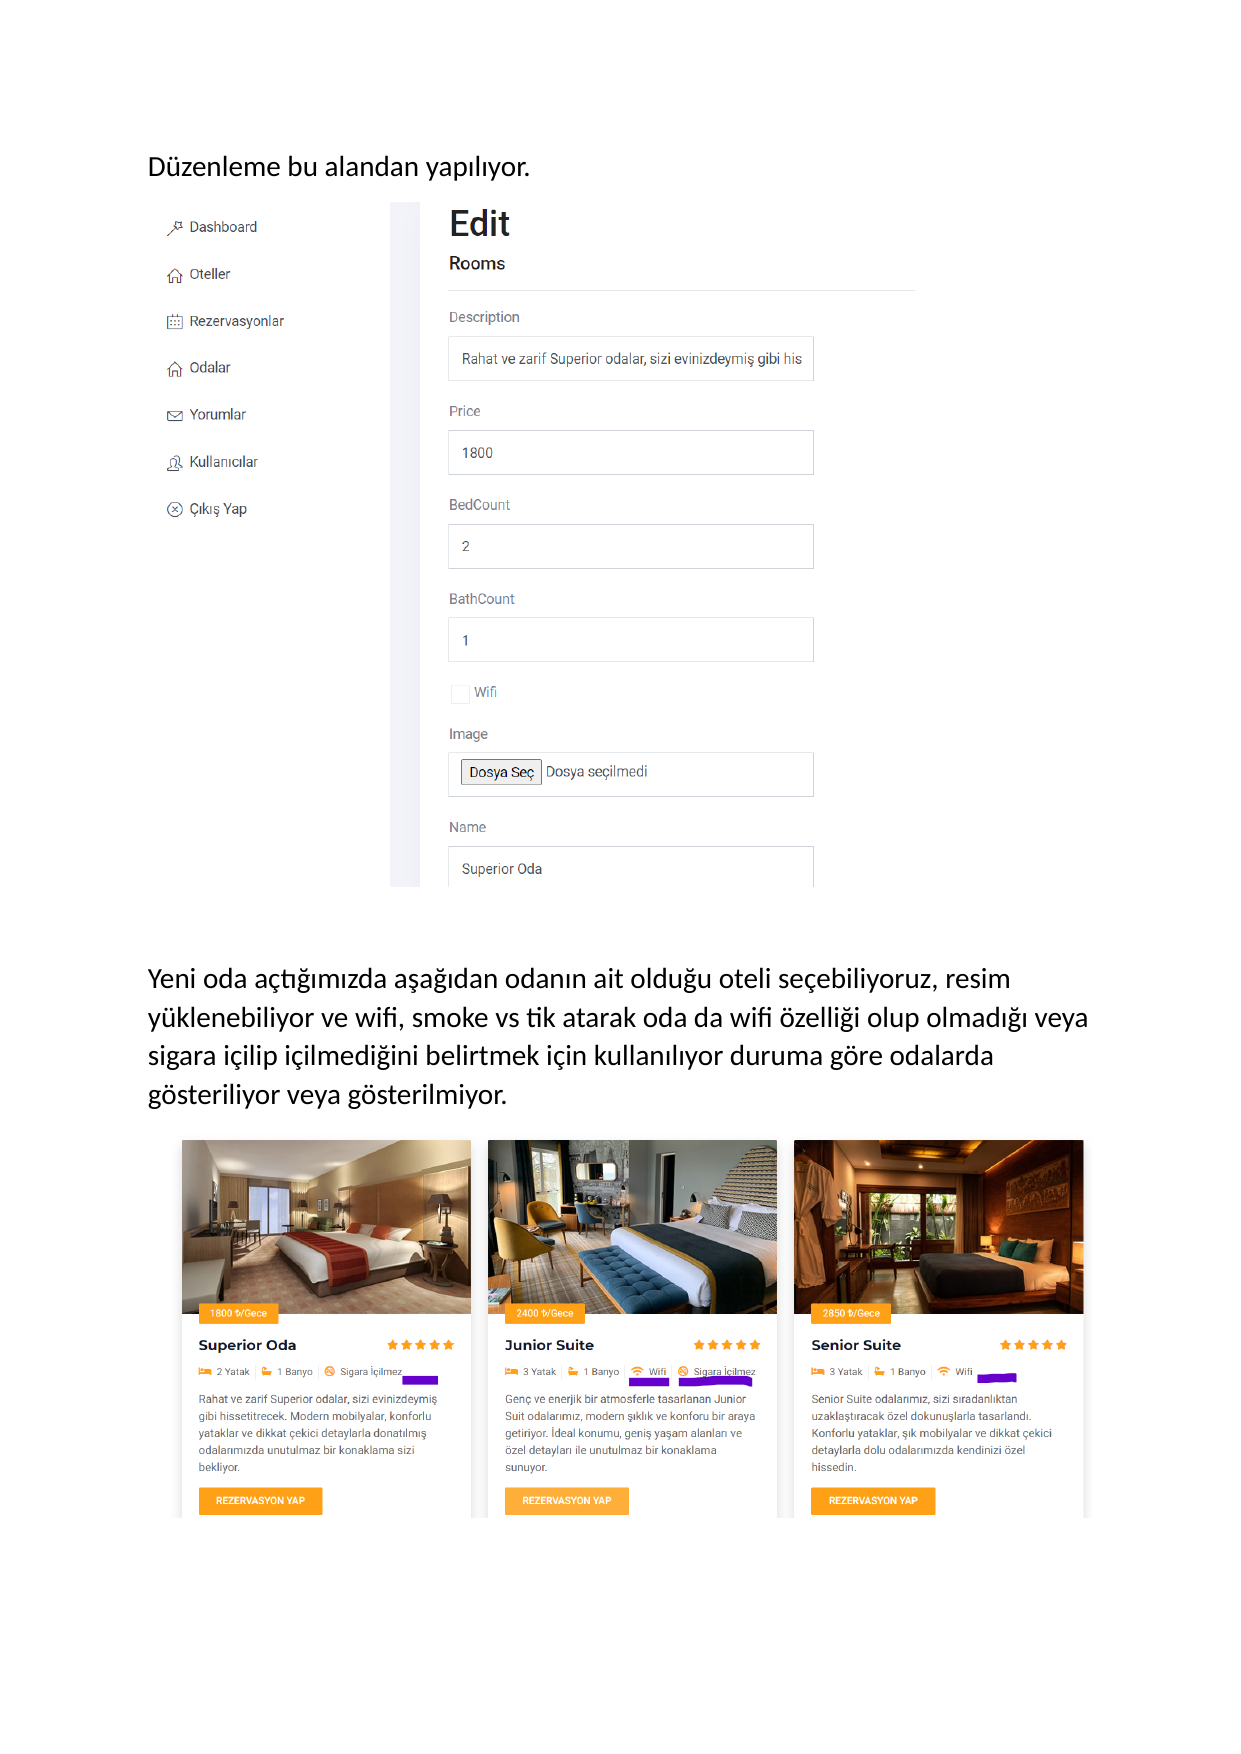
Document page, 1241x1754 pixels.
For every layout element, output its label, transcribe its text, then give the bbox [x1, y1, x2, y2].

text Düzenleme bu alandan yapılıyor. [148, 148, 1093, 183]
picture [147, 202, 916, 887]
text Yeni oda açtığımızda aşağıdan odanın ait olduğu oteli seçebiliyoruz, resim yüklenebiliyor ve wifi, smoke vs tik atarak oda da wifi özelliği olup olmadığı veya sigara içilip içilmediğini belirtmek için kullanılıyor duruma göre odalarda gösteriliyor veya gösterilmiyor. [148, 960, 1093, 1111]
picture [147, 1130, 1093, 1518]
